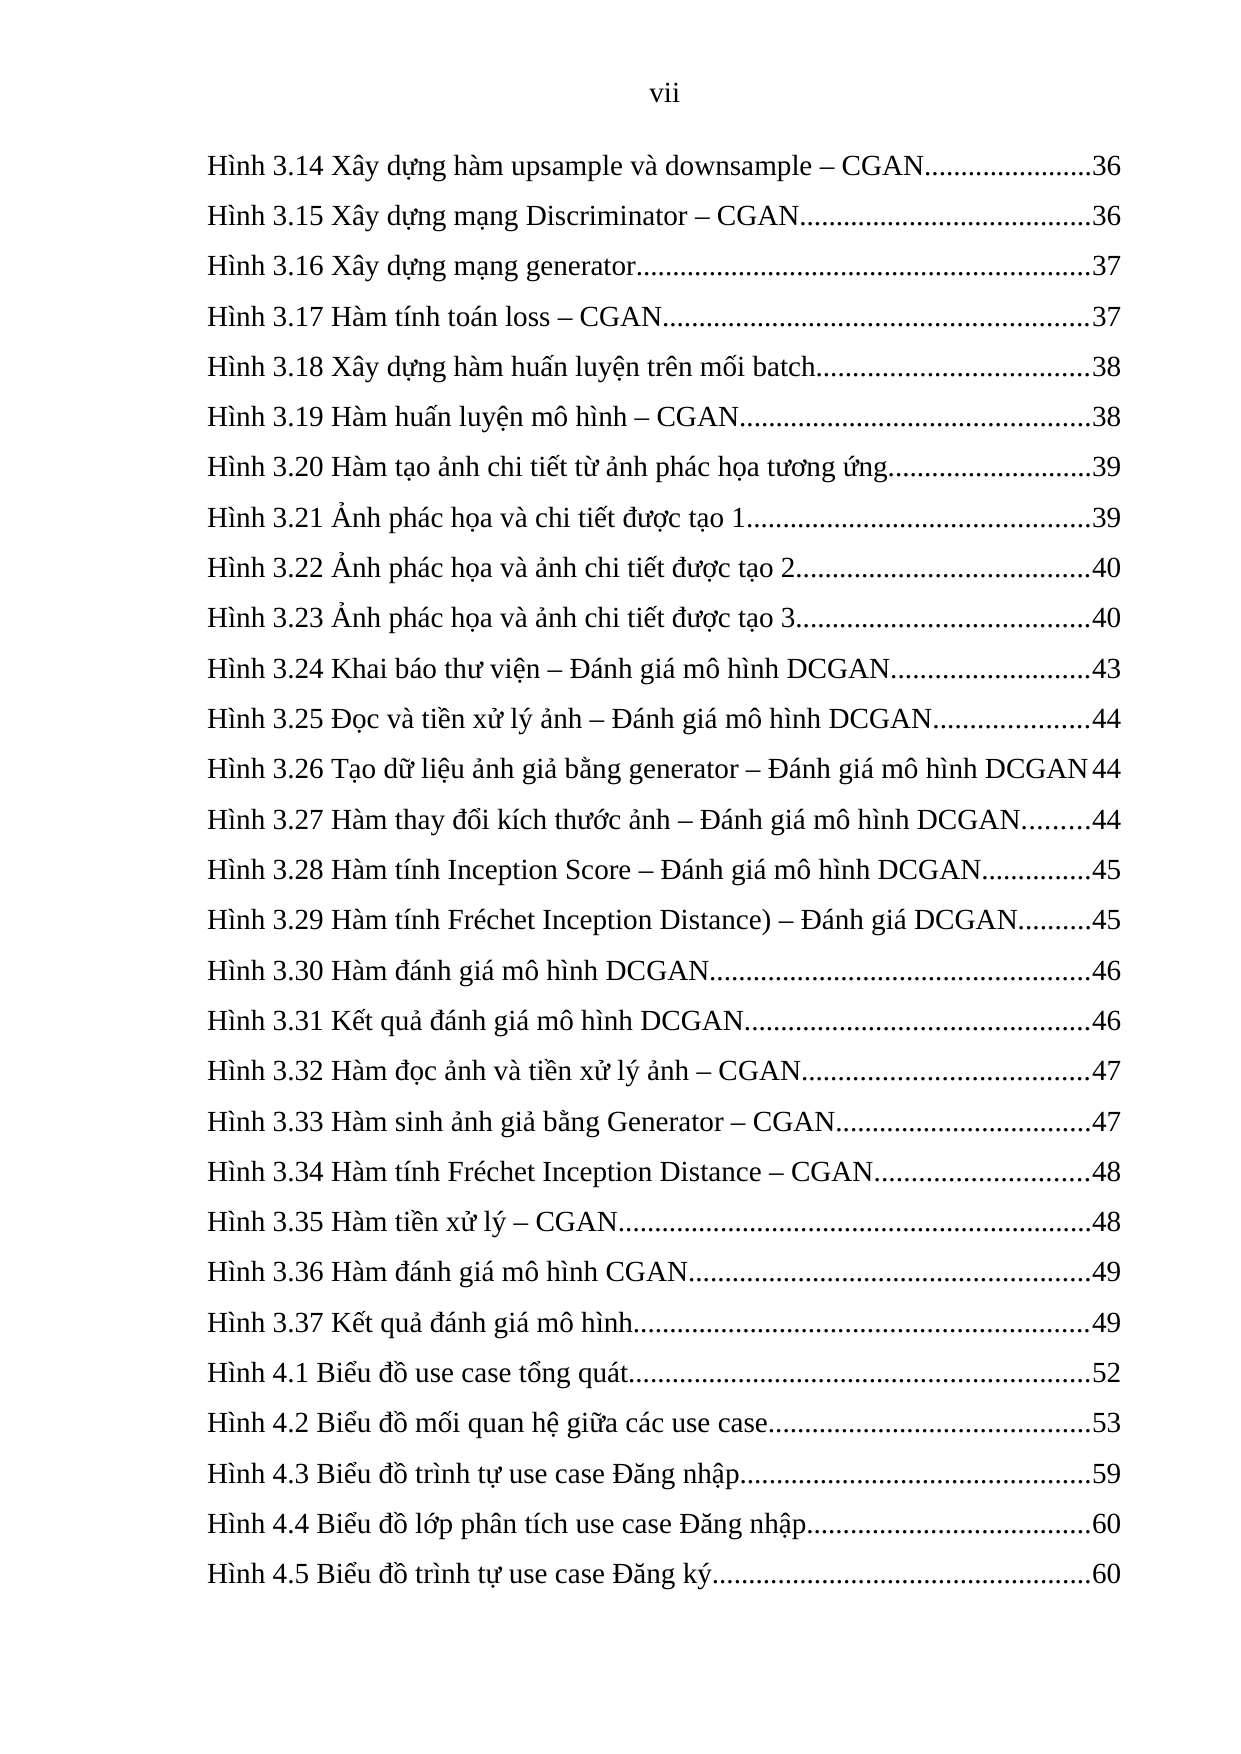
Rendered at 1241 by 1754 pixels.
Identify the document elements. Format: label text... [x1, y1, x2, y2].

text Hình 3.31 Kết quả đánh giá mô hình DCGAN 46 [207, 1003, 1122, 1037]
text Hình 4.5 Biểu đồ trình tự use case Đăng ký 60 [207, 1556, 1122, 1590]
text Hình 3.17 Hàm tính toán loss – CGAN 37 [207, 299, 1122, 332]
text Hình 3.33 Hàm sinh ảnh giả bằng Generator – CGAN 47 [207, 1104, 1122, 1137]
text Hình 4.4 Biểu đồ lớp phân tích use case Đăng nhập 60 [207, 1506, 1122, 1540]
text Hình 3.18 Xây dựng hàm huấn luyện trên mối batch 38 [207, 349, 1122, 382]
text Hình 4.1 Biểu đồ use case tổng quát 52 [207, 1355, 1122, 1389]
text Hình 3.32 Hàm đọc ảnh và tiền xử lý ảnh – CGAN 47 [207, 1053, 1122, 1087]
text Hình 3.27 Hàm thay đổi kích thước ảnh – Đánh giá mô hình DCGAN 44 [207, 802, 1122, 835]
text Hình 3.28 Hàm tính Inception Score – Đánh giá mô hình DCGAN 45 [207, 852, 1122, 886]
text Hình 3.19 Hàm huấn luyện mô hình – CGAN 38 [207, 399, 1122, 433]
text Hình 3.30 Hàm đánh giá mô hình DCGAN 46 [207, 953, 1122, 986]
text Hình 3.24 Khai báo thư viện – Đánh giá mô hình DCGAN 43 [207, 651, 1122, 684]
text Hình 3.37 Kết quả đánh giá mô hình 49 [207, 1305, 1122, 1338]
text Hình 4.3 Biểu đồ trình tự use case Đăng nhập 59 [207, 1456, 1122, 1489]
text Hình 3.25 Đọc và tiền xử lý ảnh – Đánh giá mô hình DCGAN 44 [207, 701, 1122, 735]
text Hình 3.34 Hàm tính Fréchet Inception Distance – CGAN 48 [207, 1154, 1122, 1187]
text Hình 3.14 Xây dựng hàm upsample và downsample – CGAN 36 [207, 148, 1122, 181]
text Hình 4.2 Biểu đồ mối quan hệ giữa các use case 53 [207, 1406, 1122, 1439]
text Hình 3.20 Hàm tạo ảnh chi tiết từ ảnh phác họa tương ứng 39 [207, 449, 1122, 483]
text Hình 3.15 Xây dựng mạng Discriminator – CGAN 36 [207, 198, 1122, 232]
text Hình 3.16 Xây dựng mạng generator 37 [207, 248, 1122, 282]
text Hình 3.35 Hàm tiền xử lý – CGAN 48 [207, 1204, 1122, 1238]
text Hình 3.23 Ảnh phác họa và ảnh chi tiết được tạo 3 40 [207, 601, 1122, 634]
text Hình 3.36 Hàm đánh giá mô hình CGAN 49 [207, 1254, 1122, 1288]
text Hình 3.22 Ảnh phác họa và ảnh chi tiết được tạo 2 40 [207, 550, 1122, 584]
text Hình 3.26 Tạo dữ liệu ảnh giả bằng generator – Đánh giá mô hình DCGAN 44 [207, 751, 1122, 785]
text Hình 3.29 Hàm tính Fréchet Inception Distance) – Đánh giá DCGAN 45 [207, 902, 1122, 936]
text Hình 3.21 Ảnh phác họa và chi tiết được tạo 1 39 [207, 500, 1122, 533]
